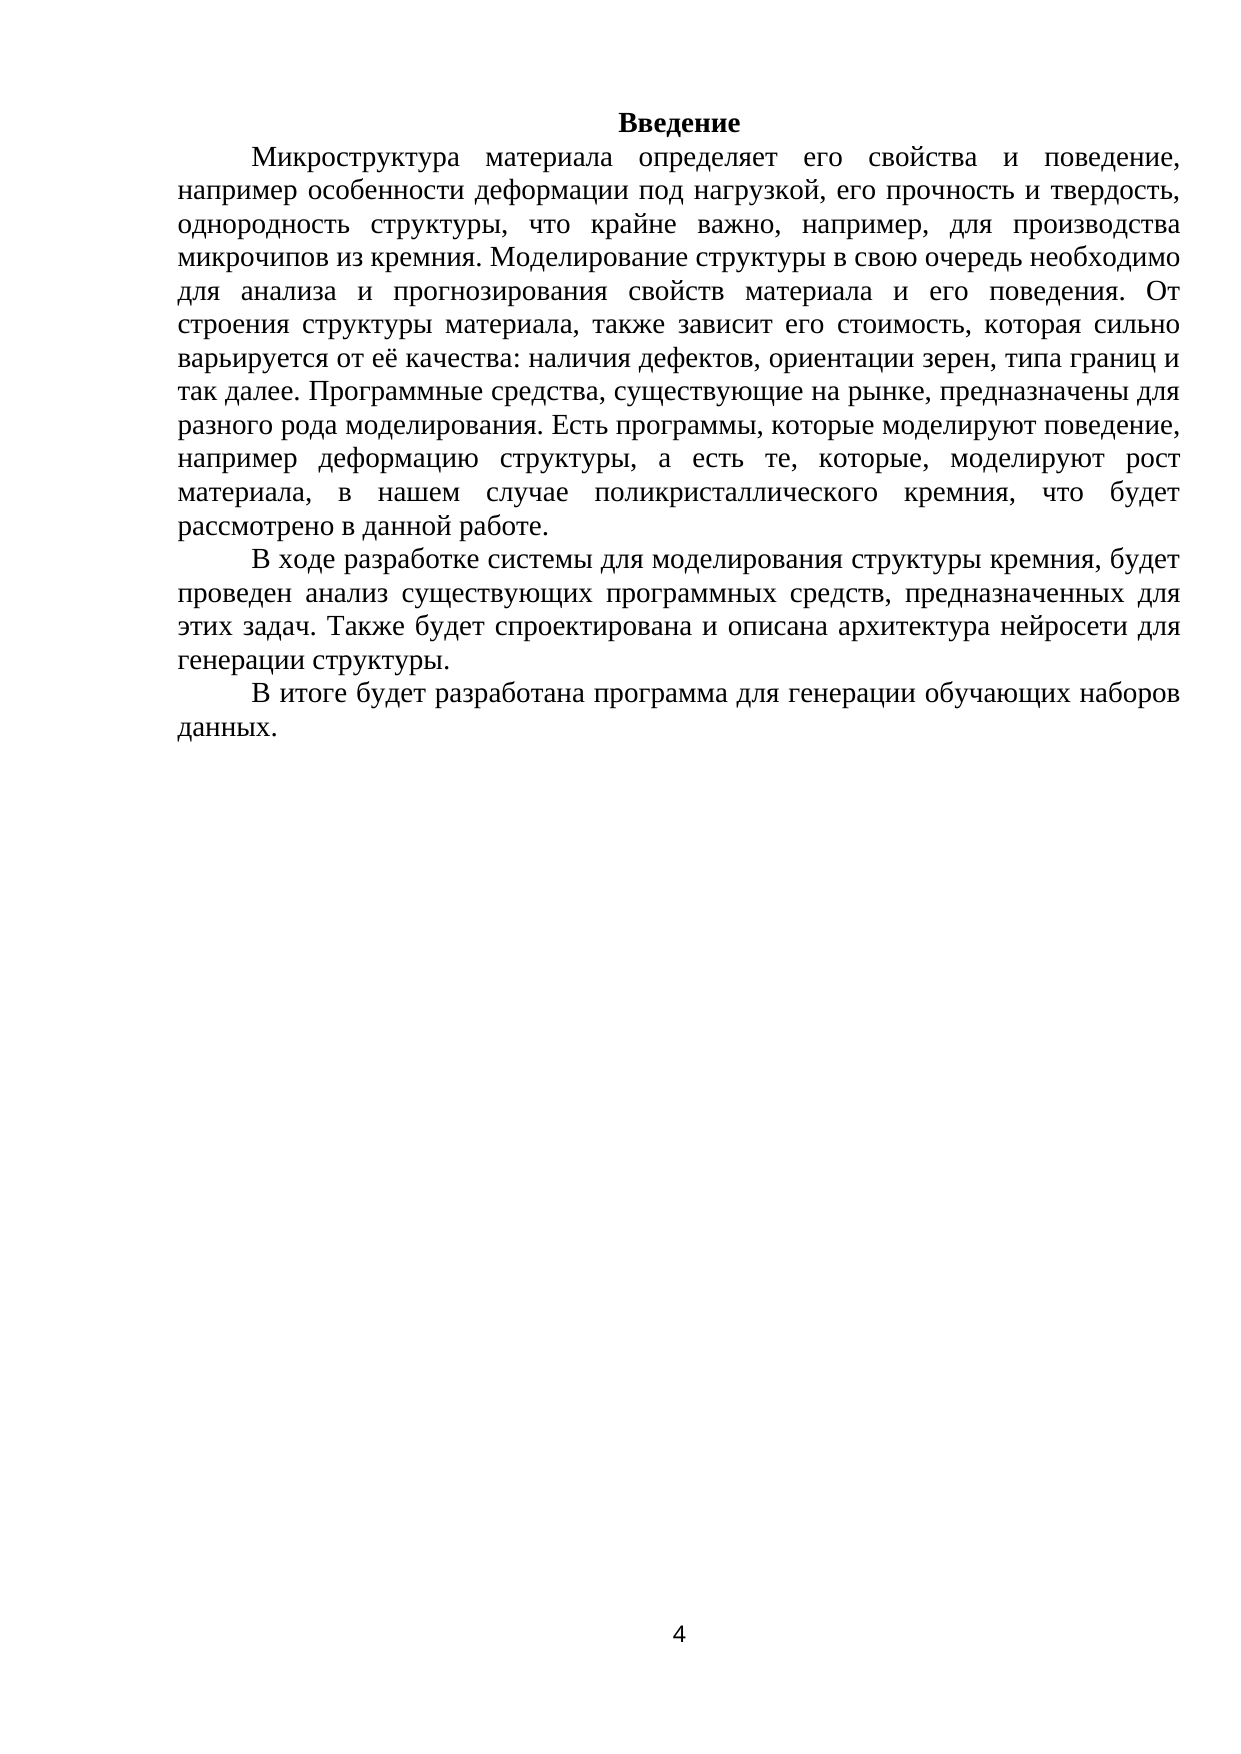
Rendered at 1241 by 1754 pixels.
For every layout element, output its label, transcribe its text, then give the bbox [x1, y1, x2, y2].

text В ходе разработке системы для моделирования структуры кремния, будет проведен анализ существующих программных средств, предназначенных для этих задач. Также будет спроектирована и описана архитектура нейросети для генерации структуры. [177, 541, 1181, 675]
text Микроструктура материала определяет его свойства и поведение, например особенности деформации под нагрузкой, его прочность и твердость, однородность структуры, что крайне важно, например, для производства микрочипов из кремния. Моделирование структуры в свою очередь необходимо для анализа и прогнозирования свойств материала и его поведения. От строения структуры материала, также зависит его стоимость, которая сильно варьируется от её качества: наличия дефектов, ориентации зерен, типа границ и так далее. Программные средства, существующие на рынке, предназначены для разного рода моделирования. Есть программы, которые моделируют поведение, например деформацию структуры, а есть те, которые, моделируют рост материала, в нашем случае поликристаллического кремния, что будет рассмотрено в данной работе. [177, 139, 1181, 541]
text Введение [177, 105, 1181, 139]
text В итоге будет разработана программа для генерации обучающих наборов данных. [177, 675, 1181, 742]
